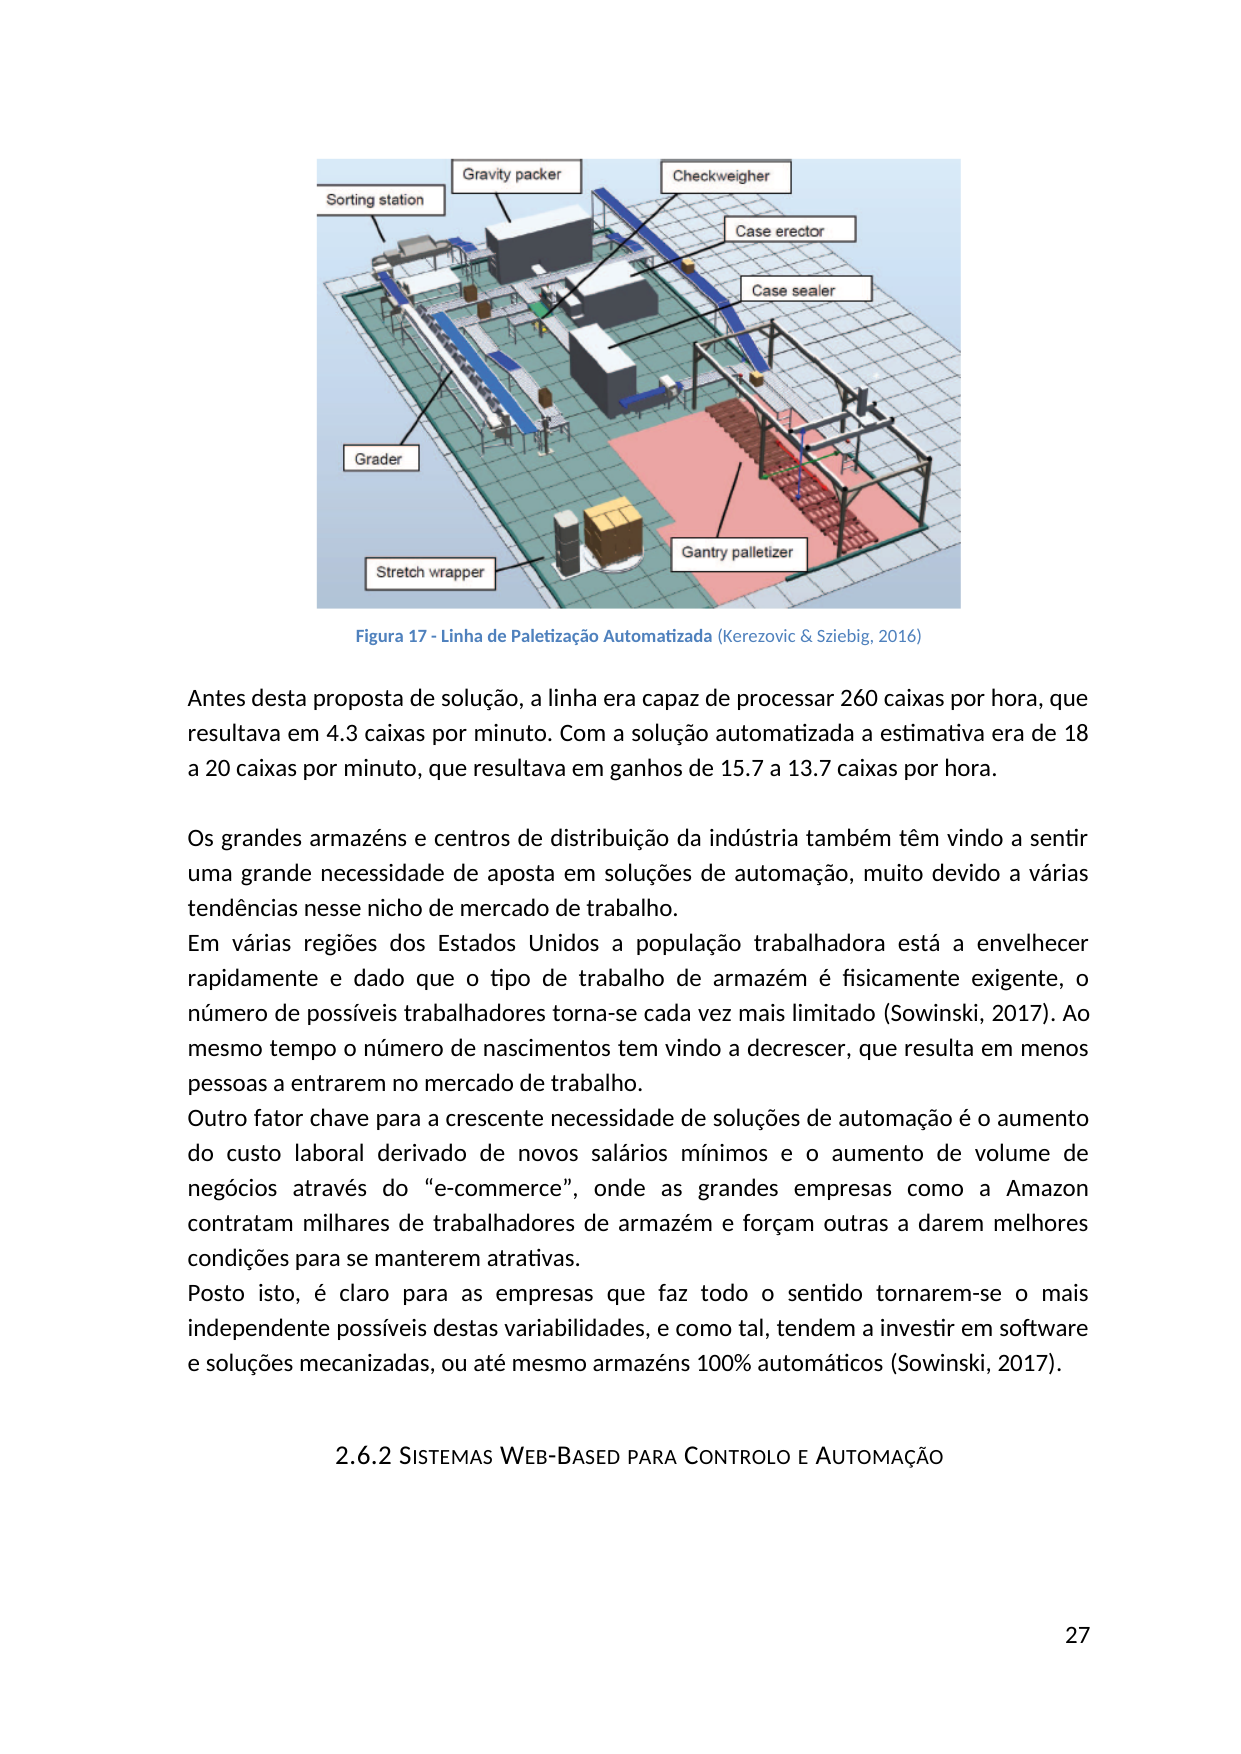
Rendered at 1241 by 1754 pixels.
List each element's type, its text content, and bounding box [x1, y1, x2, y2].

text Antes desta proposta de solução, a linha era capaz de processar 260 caixas por hora, que resultava em 4.3 caixas por minuto. Com a solução automatizada a estimativa era de 18 a 20 caixas por minuto, que resultava em ganhos de 15.7 a 13.7 caixas por hora. [187, 682, 1090, 783]
text Posto isto, é claro para as empresas que faz todo o sentido tornarem-se o mais independente possíveis destas variabilidades, e como tal, tendem a investir em software e soluções mecanizadas, ou até mesmo armazéns 100% automáticos (Sowinski, 2017). [187, 1277, 1090, 1378]
picture [307, 150, 970, 620]
text Os grandes armazéns e centros de distribuição da indústria também têm vindo a sentir uma grande necessidade de aposta em soluções de automação, muito devido a várias tendências nesse nicho de mercado de trabalho. [187, 822, 1090, 923]
text Em várias regiões dos Estados Unidos a população trabalhadora está a envelhecer rapidamente e dado que o tipo de trabalho de armazém é fisicamente exigente, o número de possíveis trabalhadores torna-se cada vez mais limitado (Sowinski, 2017). Ao mesmo tempo o número de nascimentos tem vindo a decrescer, que resulta em menos pessoas a entrarem no mercado de trabalho. [187, 927, 1090, 1098]
text Outro fator chave para a crescente necessidade de soluções de automação é o aumento do custo laboral derivado de novos salários mínimos e o aumento de volume de negócios através do “e-commerce”, onde as grandes empresas como a Amazon contratam milhares de trabalhadores de armazém e forçam outras a darem melhores condições para se manterem atrativas. [187, 1102, 1090, 1273]
subtitle 2.6.2 Sistemas Web-Based para Controlo e Automação [261, 1438, 1090, 1471]
